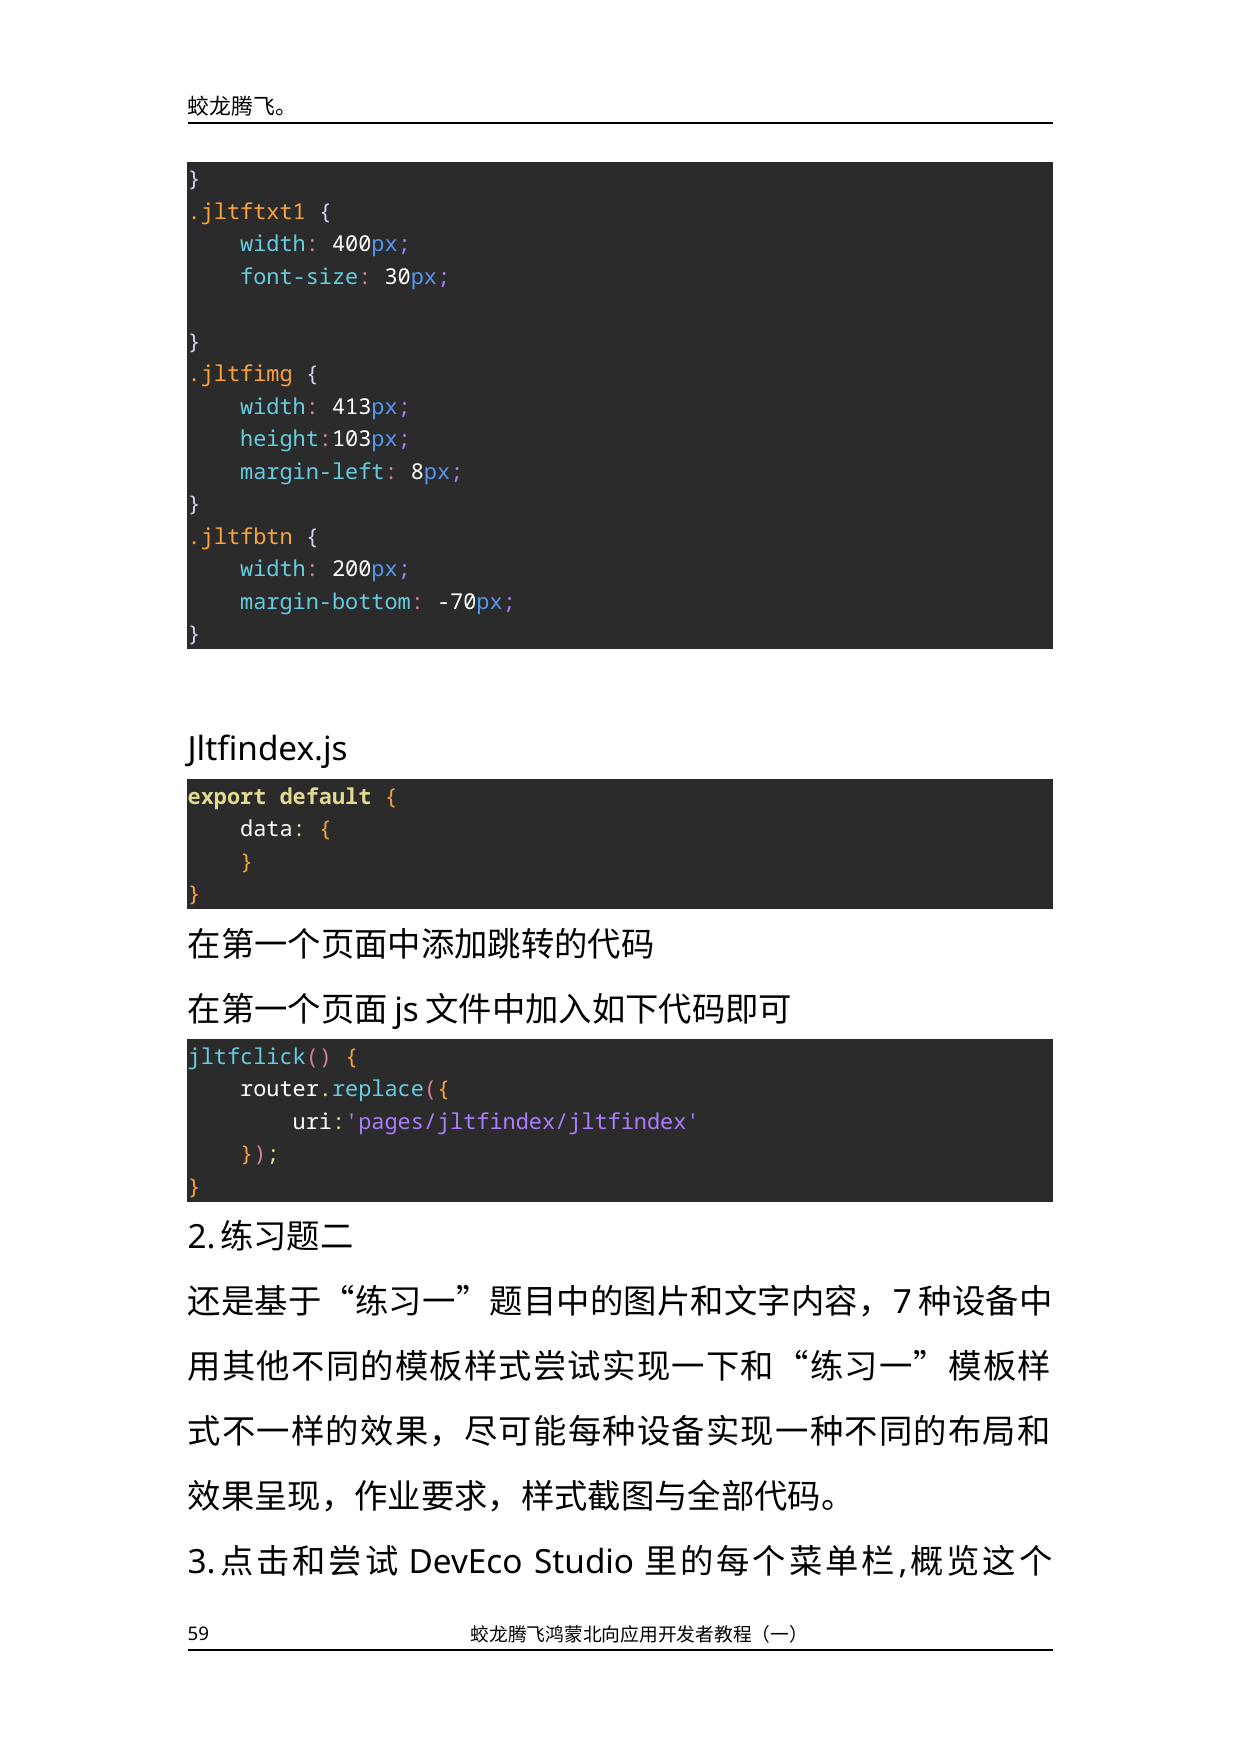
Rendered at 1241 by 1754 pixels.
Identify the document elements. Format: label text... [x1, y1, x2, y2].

list 还是基于“练习一”题目中的图片和文字内容，7种设备中用其他不同的模板样式尝试实现一下和“练习一”模板样式不一样的效果，尽可能每种设备实现一种不同的布局和效果呈现，作业要求，样式截图与全部代码。 [187, 1267, 1053, 1527]
text 在第一个页面中添加跳转的代码 [187, 909, 1053, 974]
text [187, 162, 1053, 649]
text Jltfindex.js [187, 714, 1053, 779]
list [187, 1527, 1053, 1592]
text jltfclick() { router.replace({ uri:'pages/jltfindex/jltfindex' }); } [187, 1039, 1053, 1202]
text export default { data: { } } [187, 779, 1053, 909]
text 在第一个页面js文件中加入如下代码即可 [187, 974, 1053, 1039]
list 练习题二 [187, 1202, 1053, 1267]
